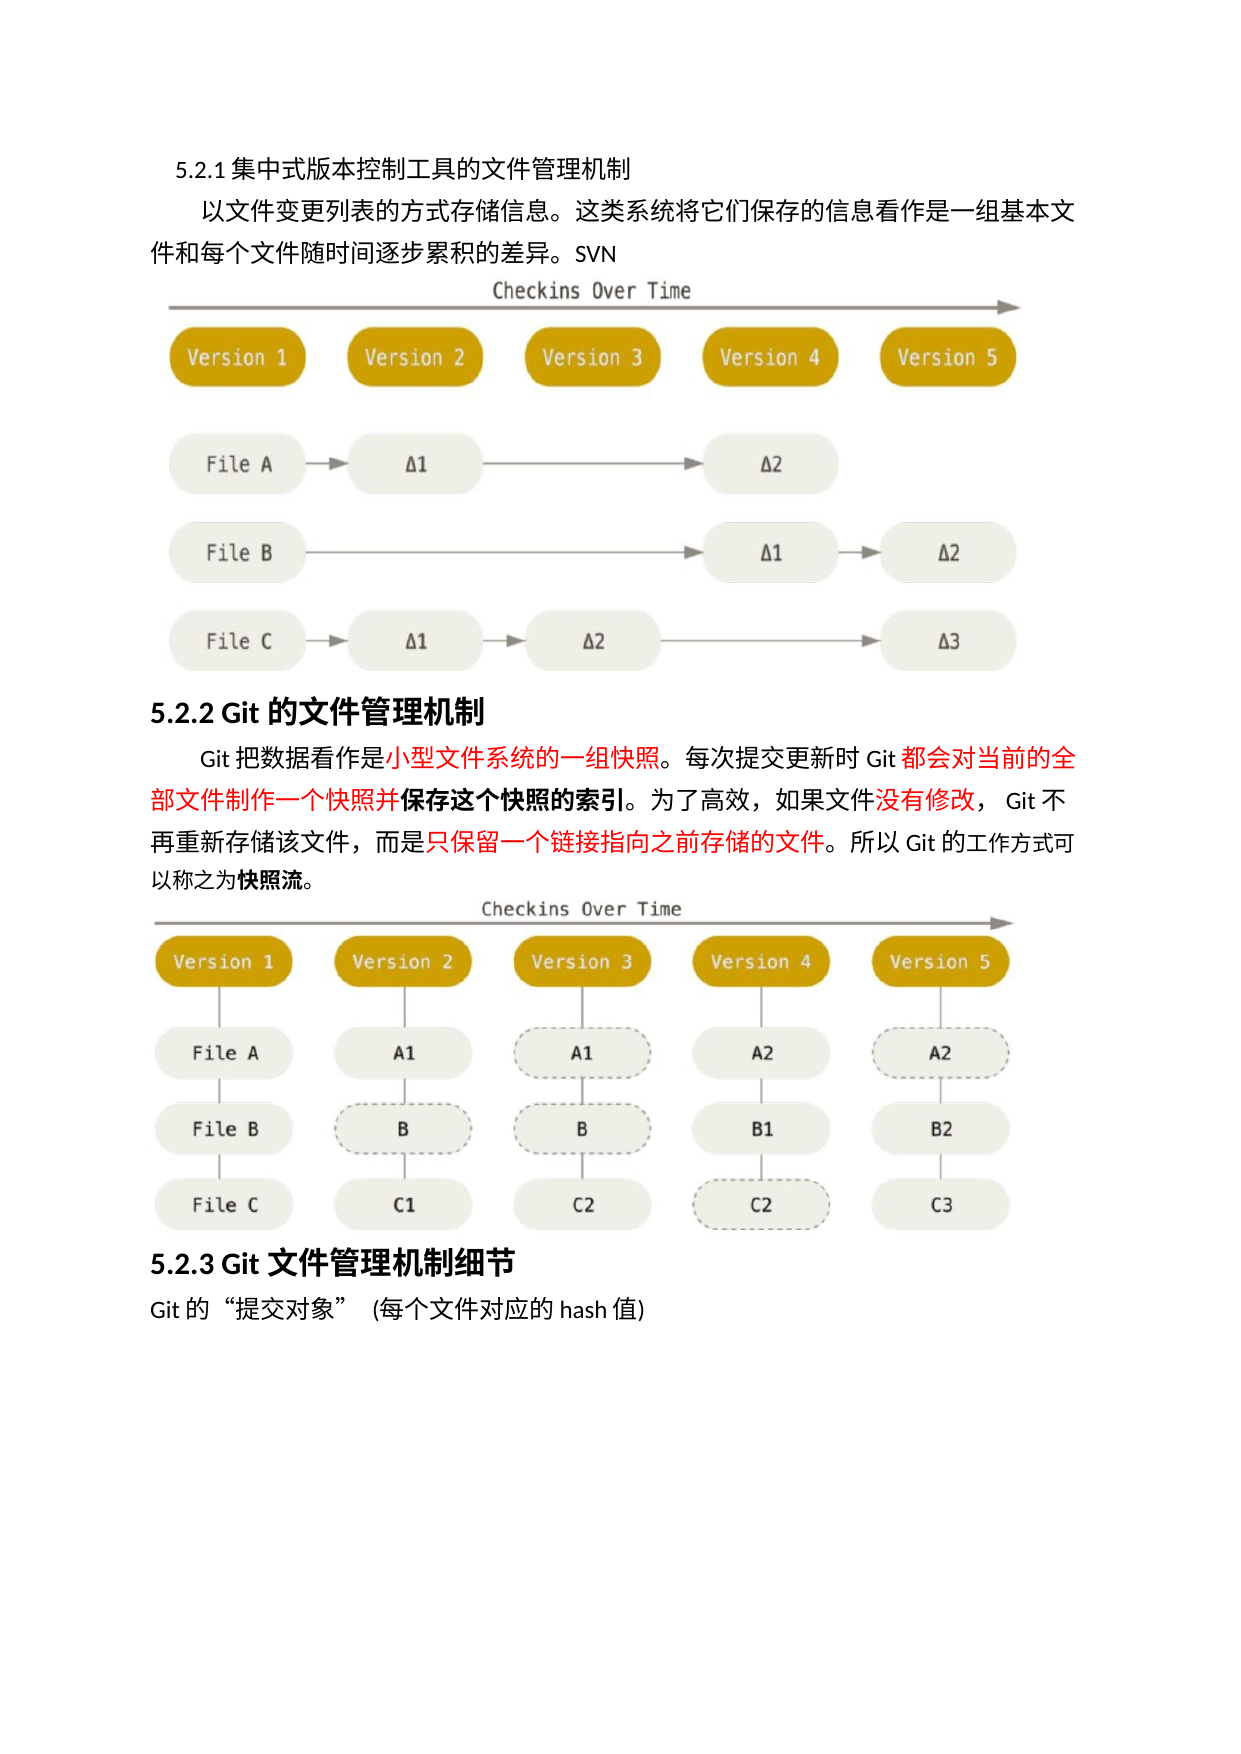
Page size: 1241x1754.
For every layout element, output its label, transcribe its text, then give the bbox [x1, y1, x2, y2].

text Git 把数据看作是小型文件系统的一组快照。每次提交更新时 Git 都会对当前的全部文件制作一个快照并保存这个快照的索引。为了高效，如果文件没有修改， Git 不再重新存储该文件，而是只保留一个链接指向之前存储的文件。所以 Git 的工作方式可以称之为快照流。 [150, 739, 1090, 895]
text 5.2.3 Git 文件管理机制细节 [150, 1238, 1090, 1283]
picture [161, 275, 1025, 677]
picture [150, 899, 1015, 1234]
text Git 的“提交对象” (每个文件对应的hash值) [150, 1290, 1090, 1326]
text 5.2.1 集中式版本控制工具的文件管理机制 [150, 150, 1090, 186]
text 5.2.2 Git 的文件管理机制 [150, 687, 1090, 732]
text 以文件变更列表的方式存储信息。这类系统将它们保存的信息看作是一组基本文件和每个文件随时间逐步累积的差异。SVN [150, 192, 1090, 269]
